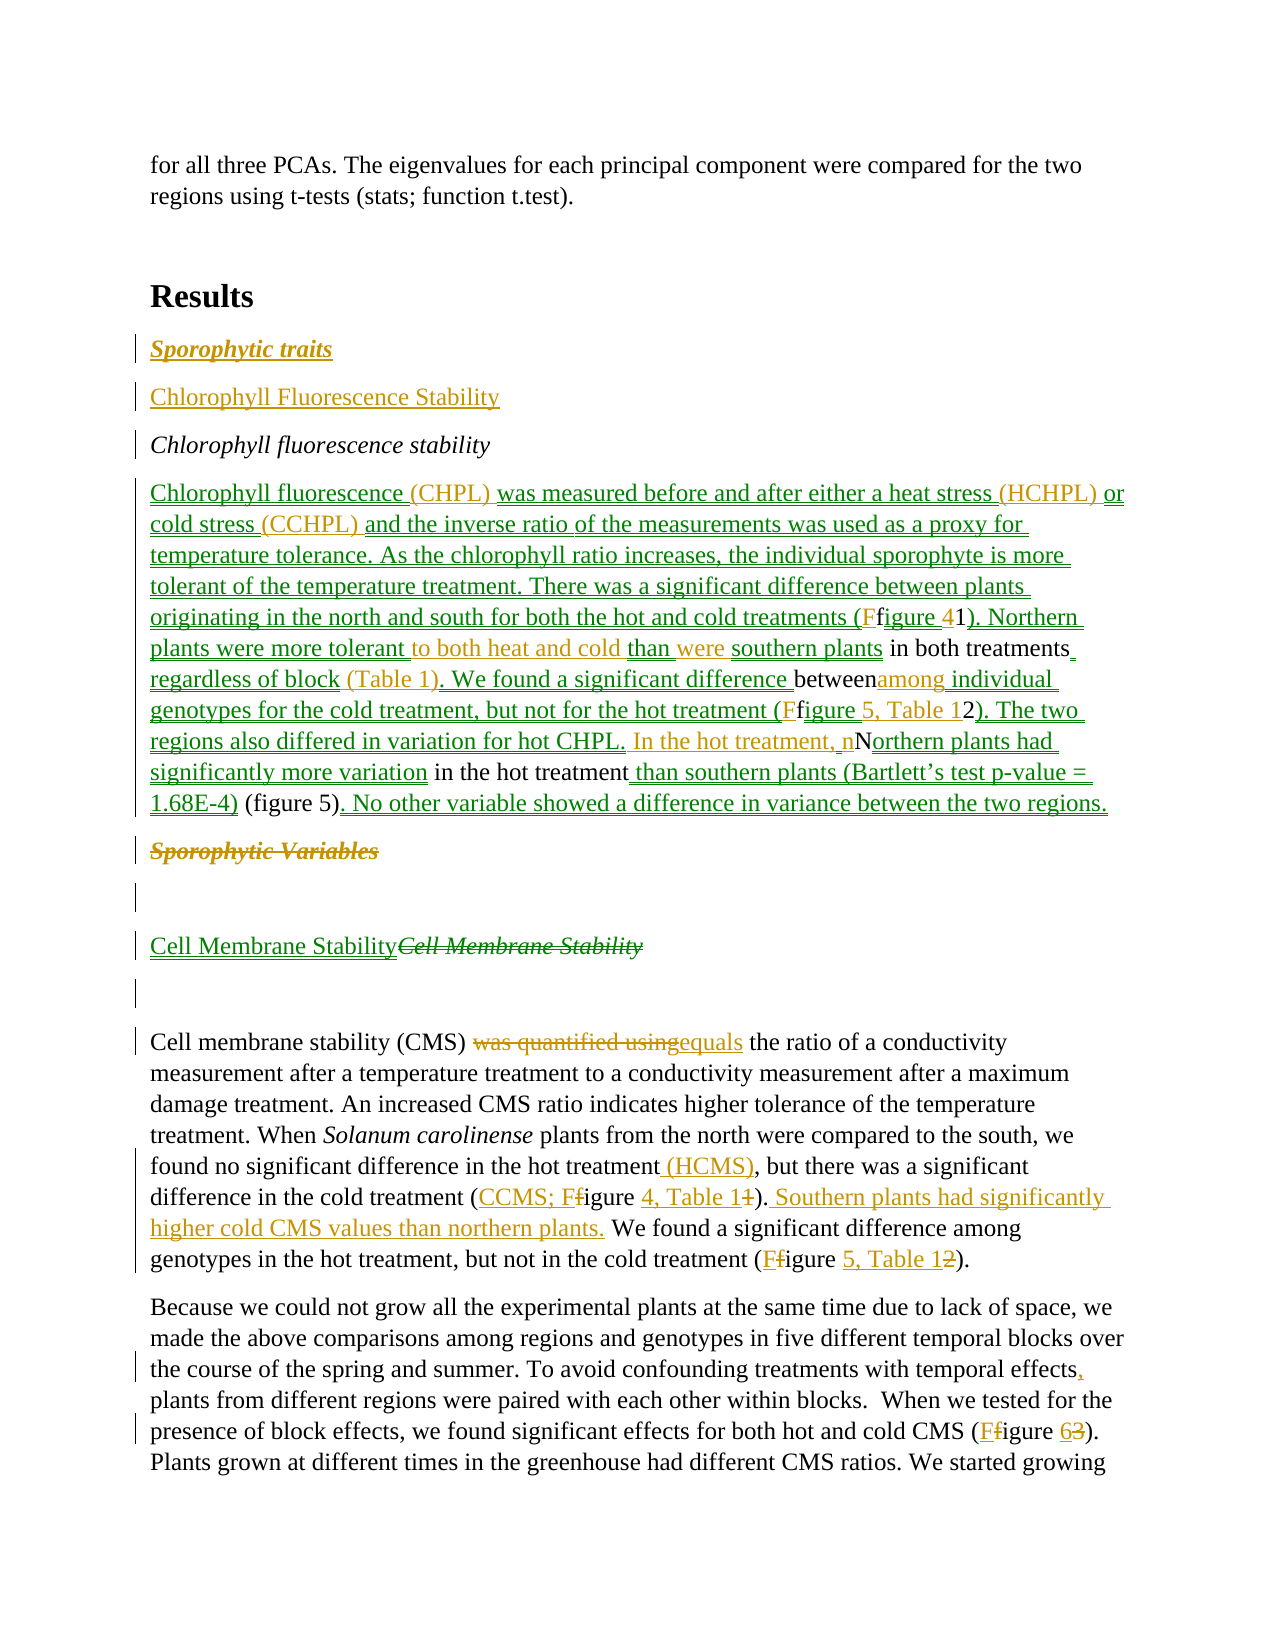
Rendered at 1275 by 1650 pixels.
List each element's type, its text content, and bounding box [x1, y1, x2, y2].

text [150, 150, 1125, 210]
text Results [150, 276, 1125, 315]
text Cell membrane stability (CMS) the ratio of a conductivity measurement after a temperature treatment to a conductivity measurement after a maximum damage treatment. An increased CMS ratio indicates higher tolerance of the temperature treatment. When Solanum carolinense plants from the north were compared to the south, we found no significant difference in the hot treatment, but there was a significant difference in the cold treatment (igure ). We found a significant difference among genotypes in the hot treatment, but not in the cold treatment (igure ). [150, 1027, 1125, 1273]
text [150, 1292, 1125, 1476]
